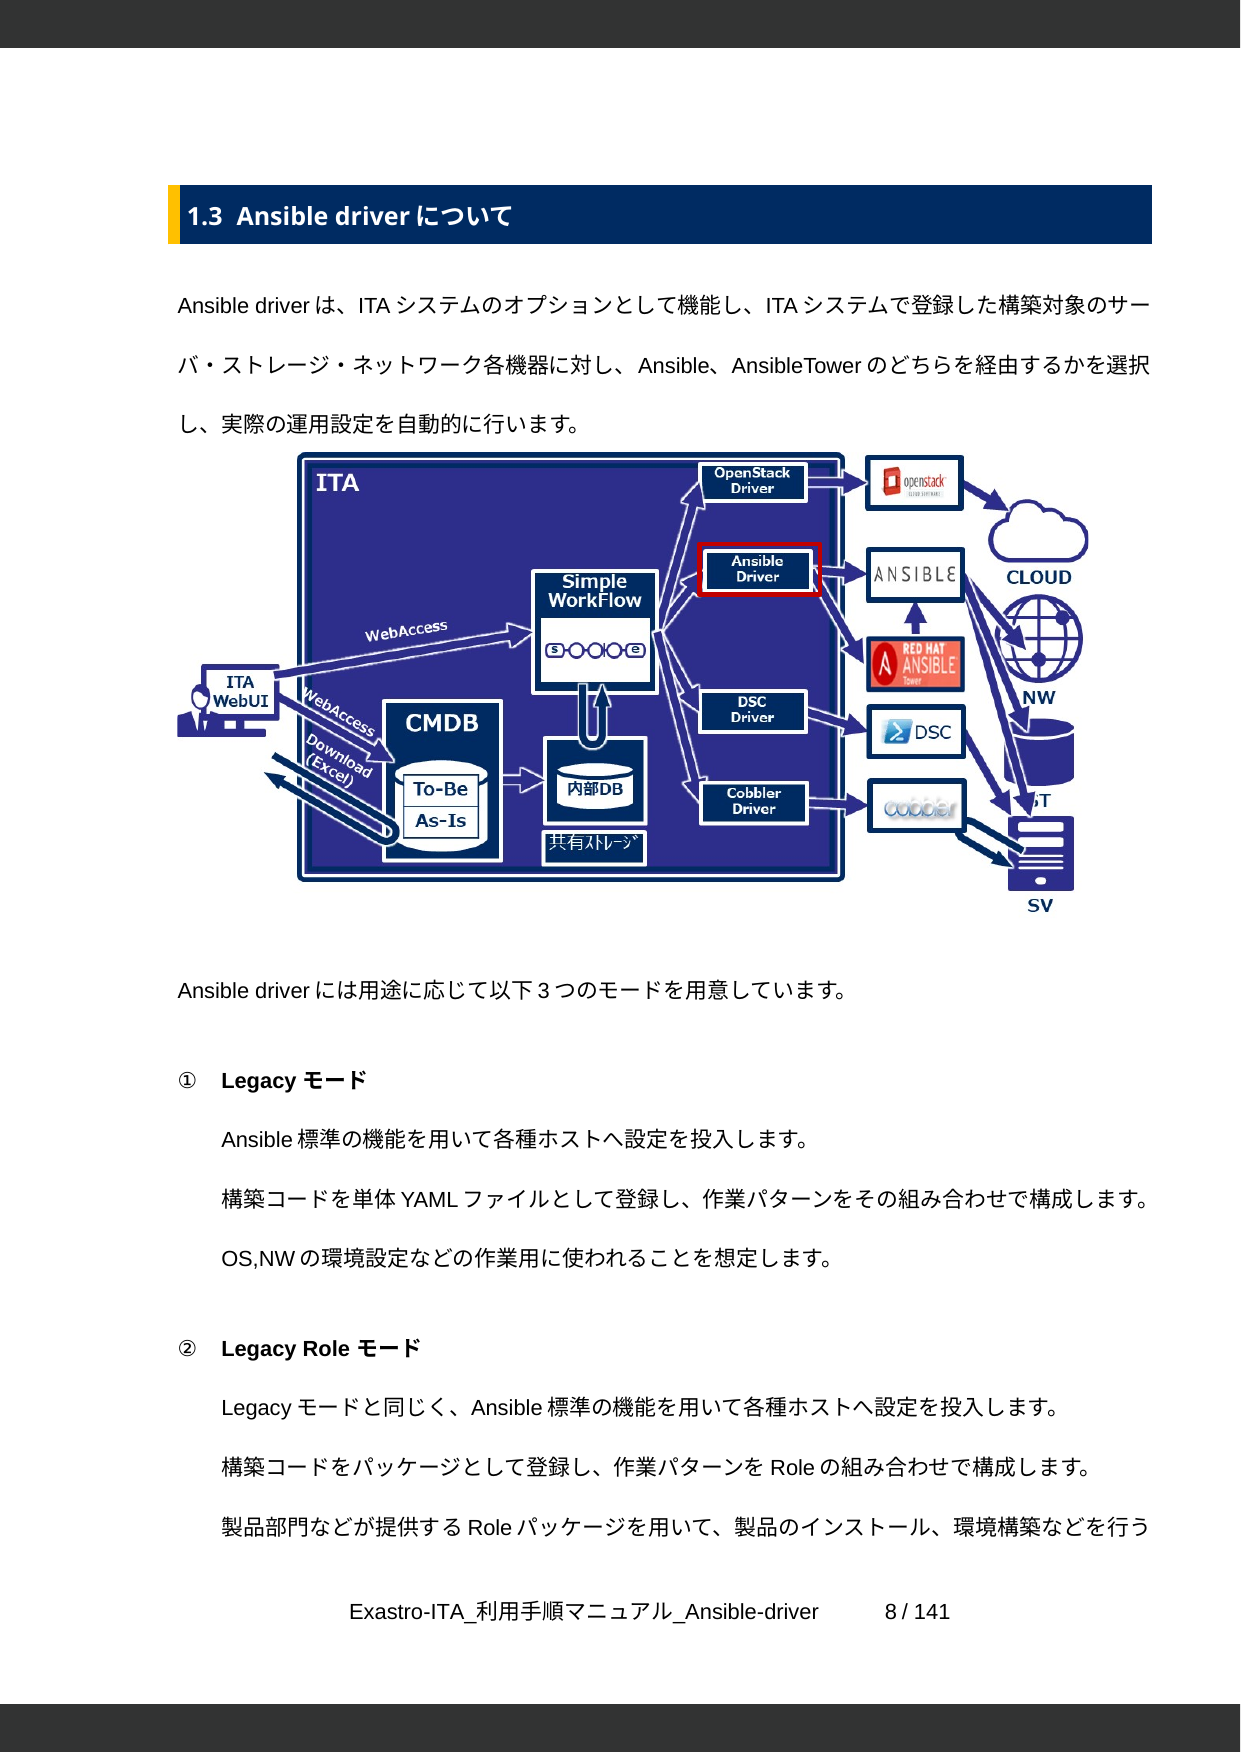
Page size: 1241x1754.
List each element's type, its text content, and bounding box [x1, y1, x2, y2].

picture [0, 0, 1241, 48]
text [177, 1317, 1152, 1555]
picture [177, 452, 1089, 929]
text Ansible driverには用途に応じて以下3つのモードを用意しています。 [177, 959, 1152, 1049]
picture [0, 1704, 1241, 1752]
text Legacy モード Ansible標準の機能を用いて各種ホストへ設定を投入します。 構築コードを単体YAMLファイルとして登録し、作業パターンをその組み合わせで構成します。 OS,NWの環境設定などの作業用に使われることを想定します。 [177, 1049, 1152, 1287]
text Ansible driverは、ITAシステムのオプションとして機能し、ITAシステムで登録した構築対象のサーバ・ストレージ・ネットワーク各機器に対し、Ansible、AnsibleTowerのどちらを経由するかを選択し、実際の運用設定を自動的に行います。 [177, 274, 1152, 453]
subtitle Ansible driverについて [180, 185, 1152, 244]
